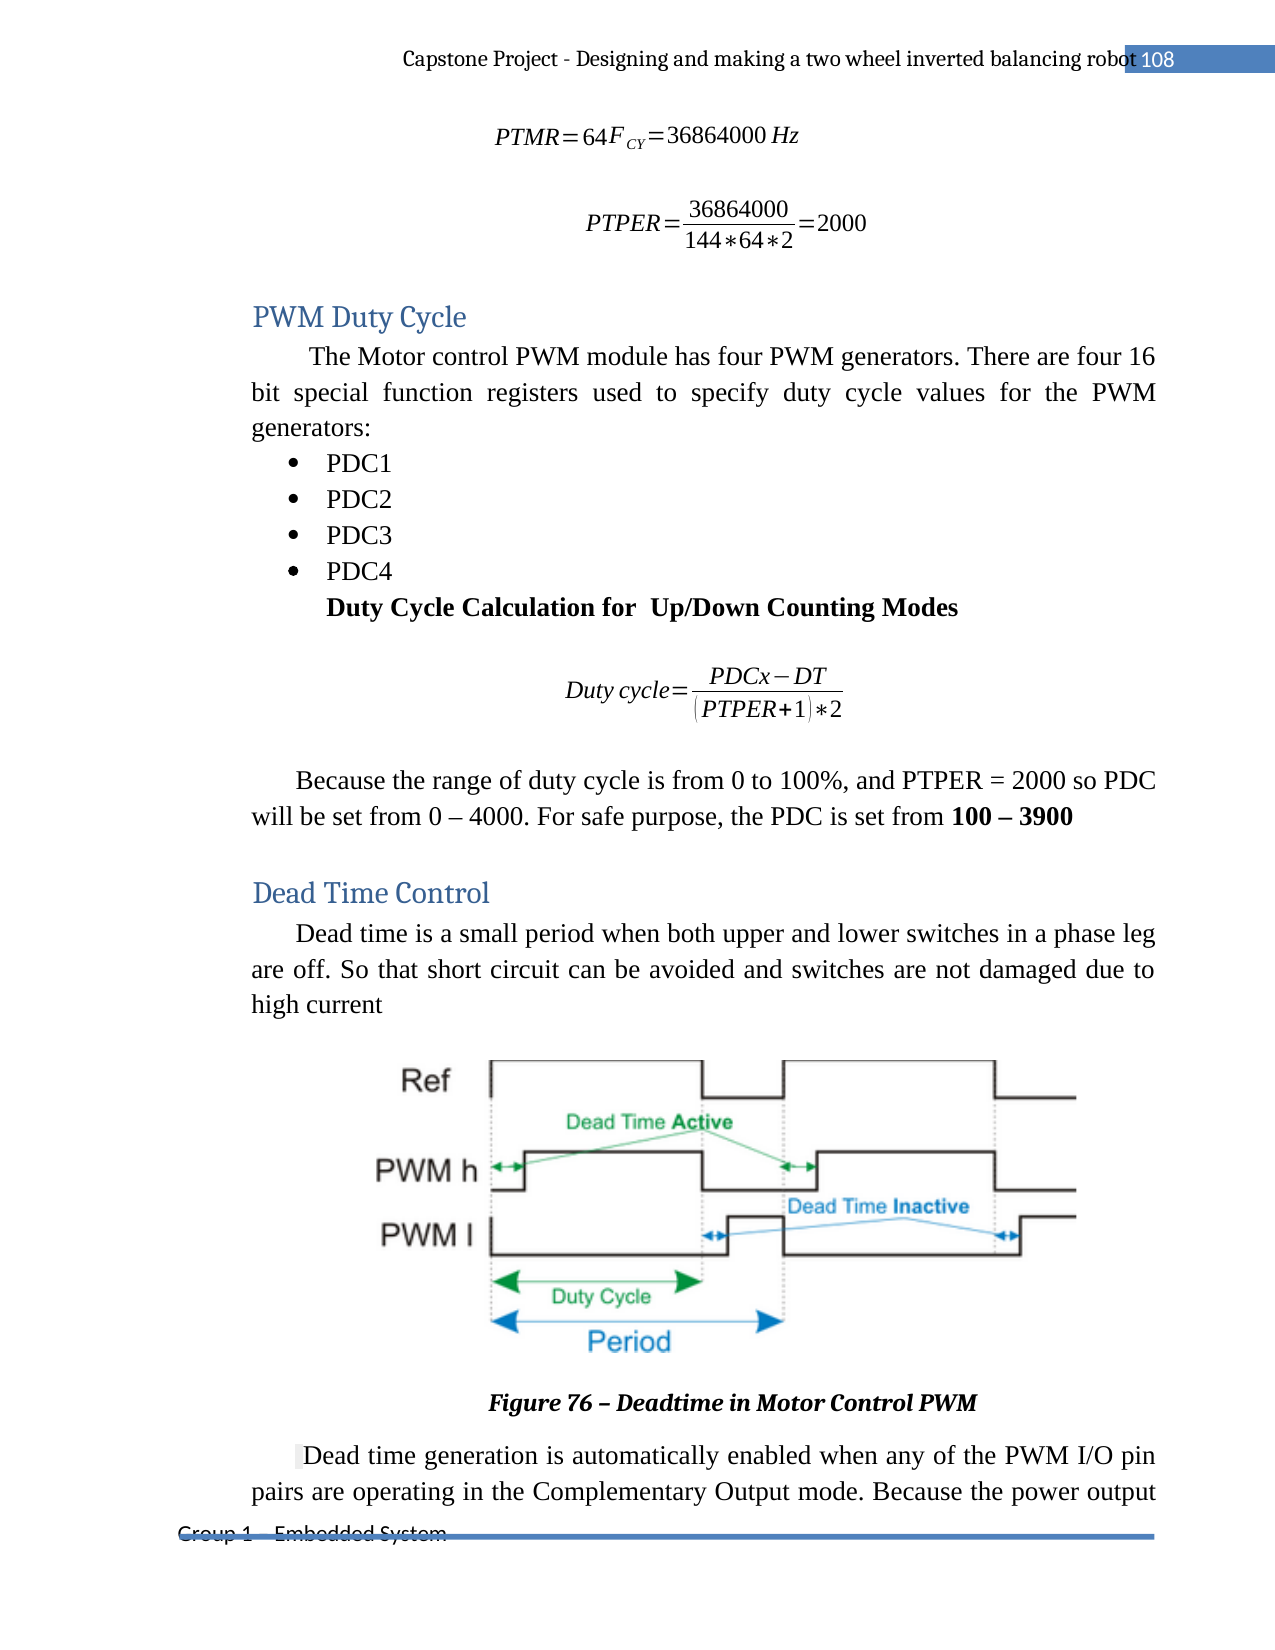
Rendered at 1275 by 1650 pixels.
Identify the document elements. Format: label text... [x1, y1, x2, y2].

list PDC1 [288, 447, 1157, 478]
picture [375, 1060, 1077, 1353]
text The Motor control PWM module has four PWM generators. There are four 16 bit special function registers used to specify duty cycle values for the PWM generators: [251, 340, 1157, 443]
text Dead time is a small period when both upper and lower switches in a phase leg are off. So that short circuit can be avoided and switches are not damaged due to high current [251, 917, 1157, 1019]
list PDC3 [288, 519, 1157, 550]
subtitle PWM Duty Cycle [252, 299, 1157, 335]
text Duty Cycle Calculation for Up/Down Counting Modes [326, 591, 1157, 622]
list PDC4 [288, 555, 1157, 586]
subtitle Dead Time Control [252, 876, 1157, 912]
text Figure 76 – Deadtime in Motor Control PWM [308, 1389, 1157, 1418]
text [251, 1439, 1157, 1506]
list PDC2 [288, 483, 1157, 514]
text Because the range of duty cycle is from 0 to 100%, and PTPER = 2000 so PDC will be set from 0 – 4000. For safe purpose, the PDC is set from 100 – 3900 [251, 764, 1157, 831]
